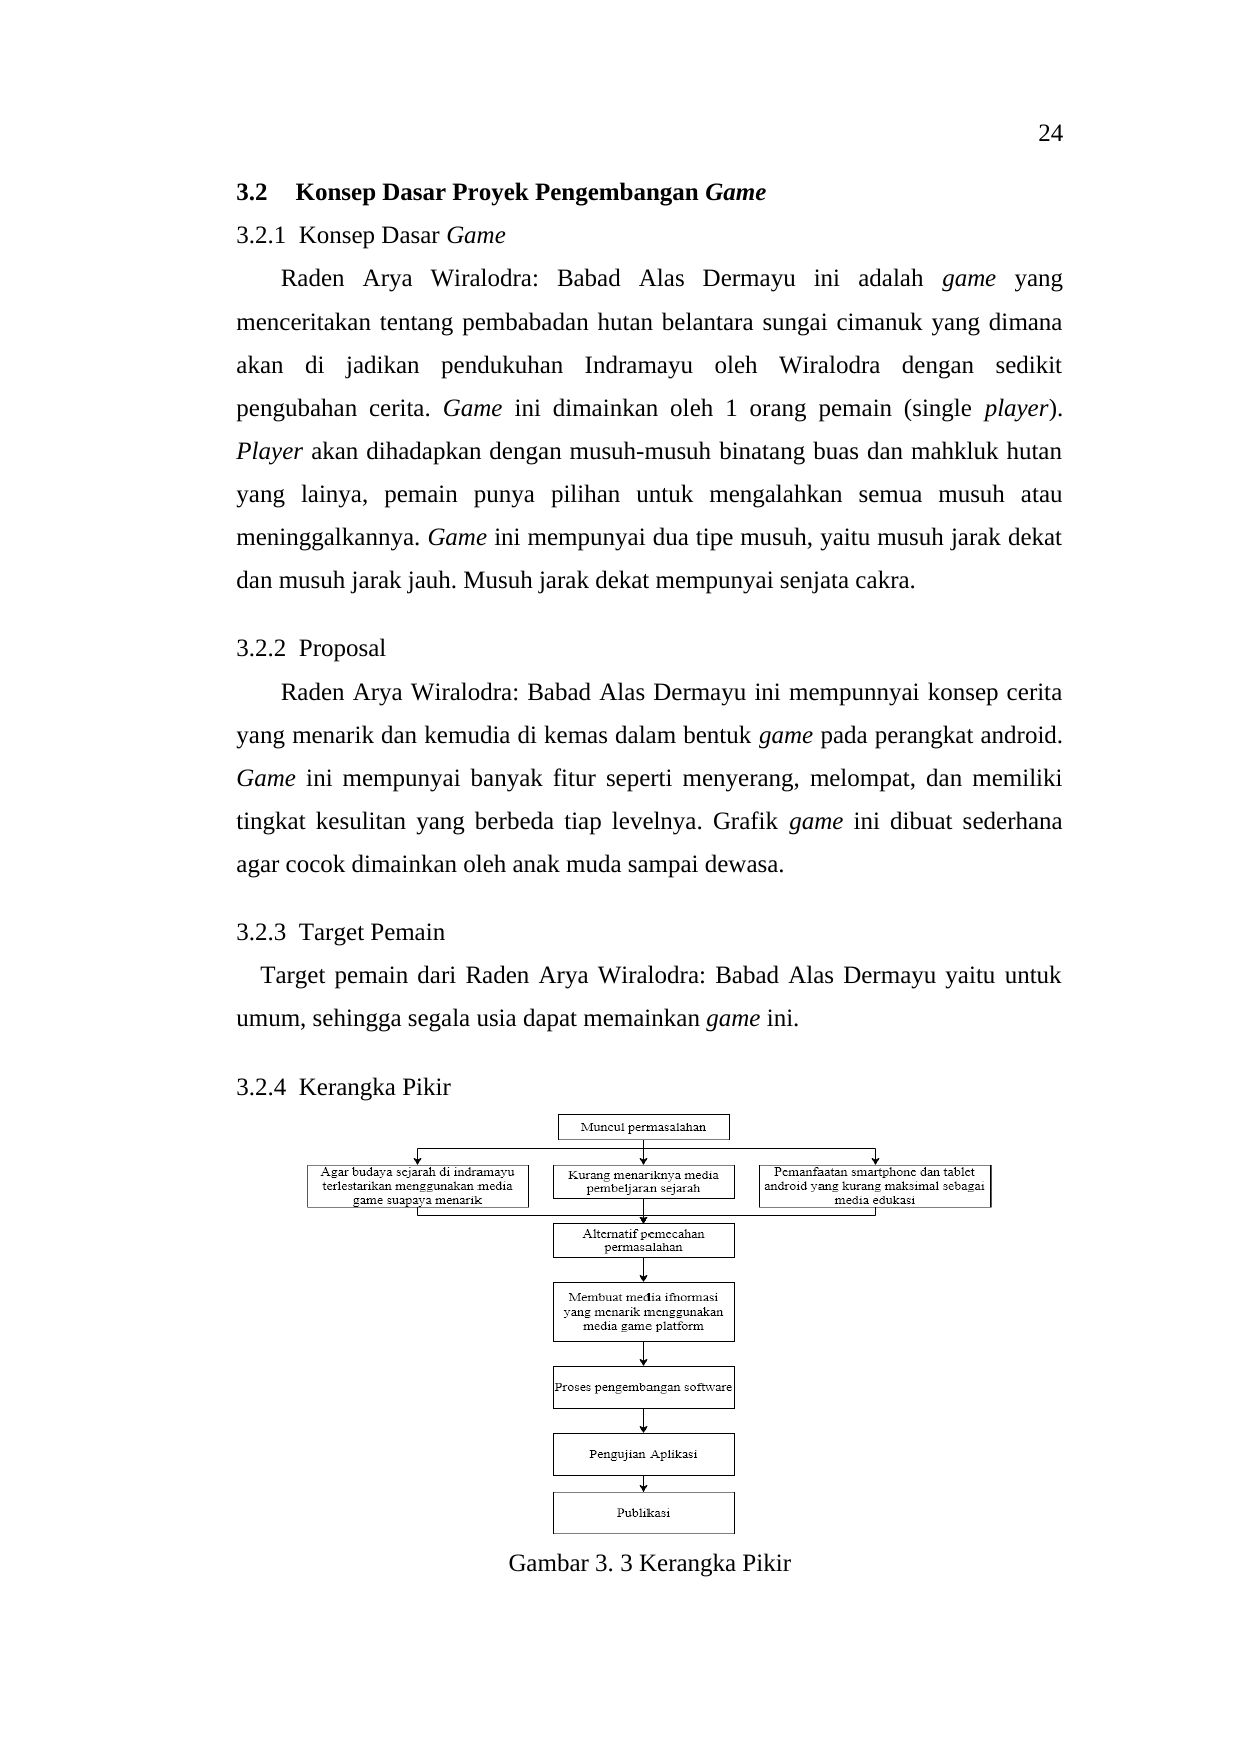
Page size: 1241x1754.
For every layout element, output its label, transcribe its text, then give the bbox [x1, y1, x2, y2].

text Target pemain dari Raden Arya Wiralodra: Babad Alas Dermayu yaitu untuk umum, sehingga segala usia dapat memainkan game ini. [236, 960, 1063, 1032]
list Proposal [236, 633, 1063, 662]
picture [307, 1114, 992, 1534]
text Raden Arya Wiralodra: Babad Alas Dermayu ini mempunnyai konsep cerita yang menarik dan kemudia di kemas dalam bentuk game pada perangkat android. Game ini mempunyai banyak fitur seperti menyerang, melompat, dan memiliki tingkat kesulitan yang berbeda tiap levelnya. Grafik game ini dibuat sederhana agar cocok dimainkan oleh anak muda sampai dewasa. [236, 677, 1063, 878]
list Target Pemain [236, 917, 1063, 946]
list Kerangka Pikir [236, 1072, 1063, 1100]
list Konsep Dasar Game [236, 220, 1063, 249]
list Konsep Dasar Proyek Pengembangan Game [236, 177, 1063, 206]
text Gambar 3. 3 Kerangka Pikir [236, 1548, 1063, 1577]
text Raden Arya Wiralodra: Babad Alas Dermayu ini adalah game yang menceritakan tentang pembabadan hutan belantara sungai cimanuk yang dimana akan di jadikan pendukuhan Indramayu oleh Wiralodra dengan sedikit pengubahan cerita. Game ini dimainkan oleh 1 orang pemain (single player). Player akan dihadapkan dengan musuh-musuh binatang buas dan mahkluk hutan yang lainya, pemain punya pilihan untuk mengalahkan semua musuh atau meninggalkannya. Game ini mempunyai dua tipe musuh, yaitu musuh jarak dekat dan musuh jarak jauh. Musuh jarak dekat mempunyai senjata cakra. [236, 263, 1063, 594]
